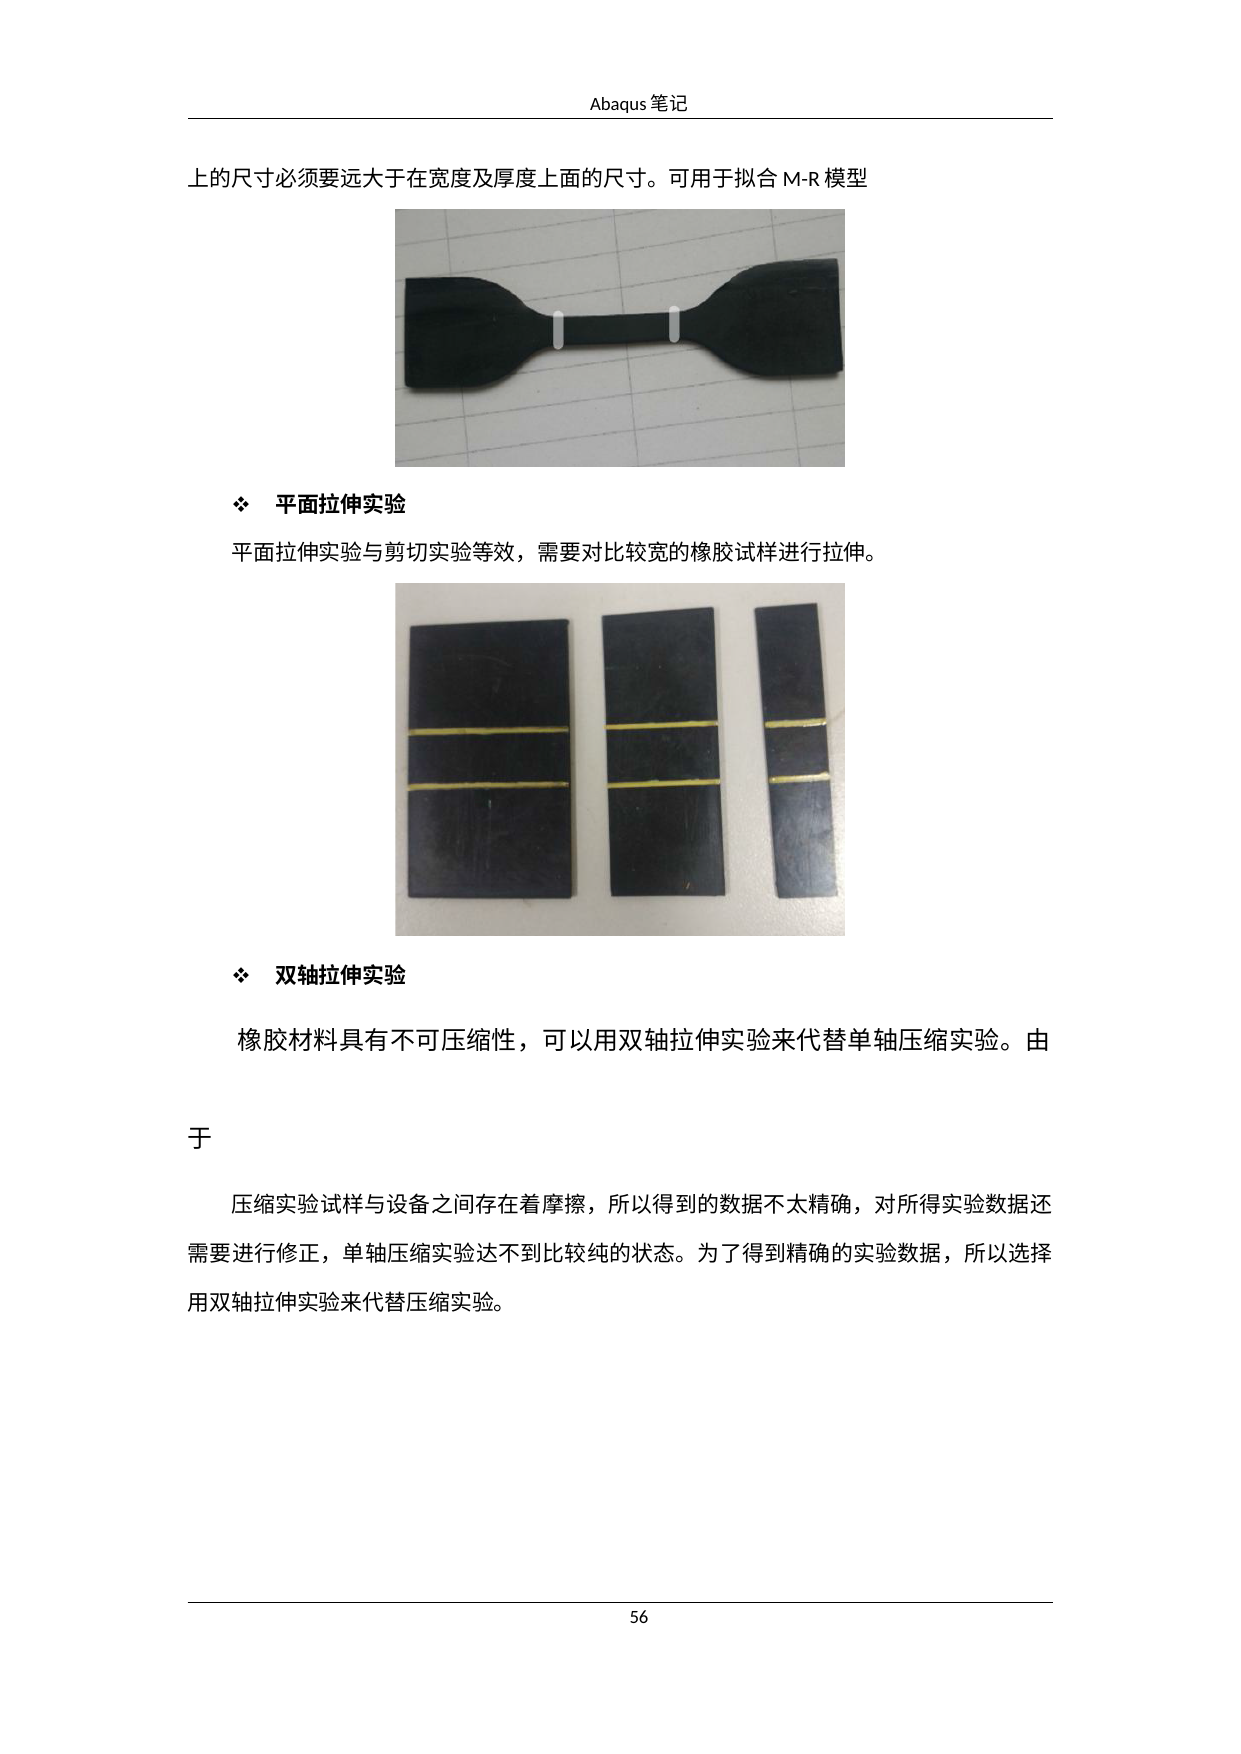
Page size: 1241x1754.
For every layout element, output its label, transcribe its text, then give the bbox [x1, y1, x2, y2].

subtitle 平面拉伸实验 [231, 486, 1053, 519]
text 平面拉伸实验与剪切实验等效，需要对比较宽的橡胶试样进行拉伸。 [187, 535, 1053, 567]
subtitle 双轴拉伸实验 [231, 958, 1053, 990]
picture [395, 209, 845, 467]
text 压缩实验试样与设备之间存在着摩擦，所以得到的数据不太精确，对所得实验数据还需要进行修正，单轴压缩实验达不到比较纯的状态。为了得到精确的实验数据，所以选择用双轴拉伸实验来代替压缩实验。 [187, 1187, 1053, 1317]
picture [395, 583, 845, 936]
text 橡胶材料具有不可压缩性，可以用双轴拉伸实验来代替单轴压缩实验。由于 [187, 1006, 1053, 1169]
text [187, 161, 1053, 193]
